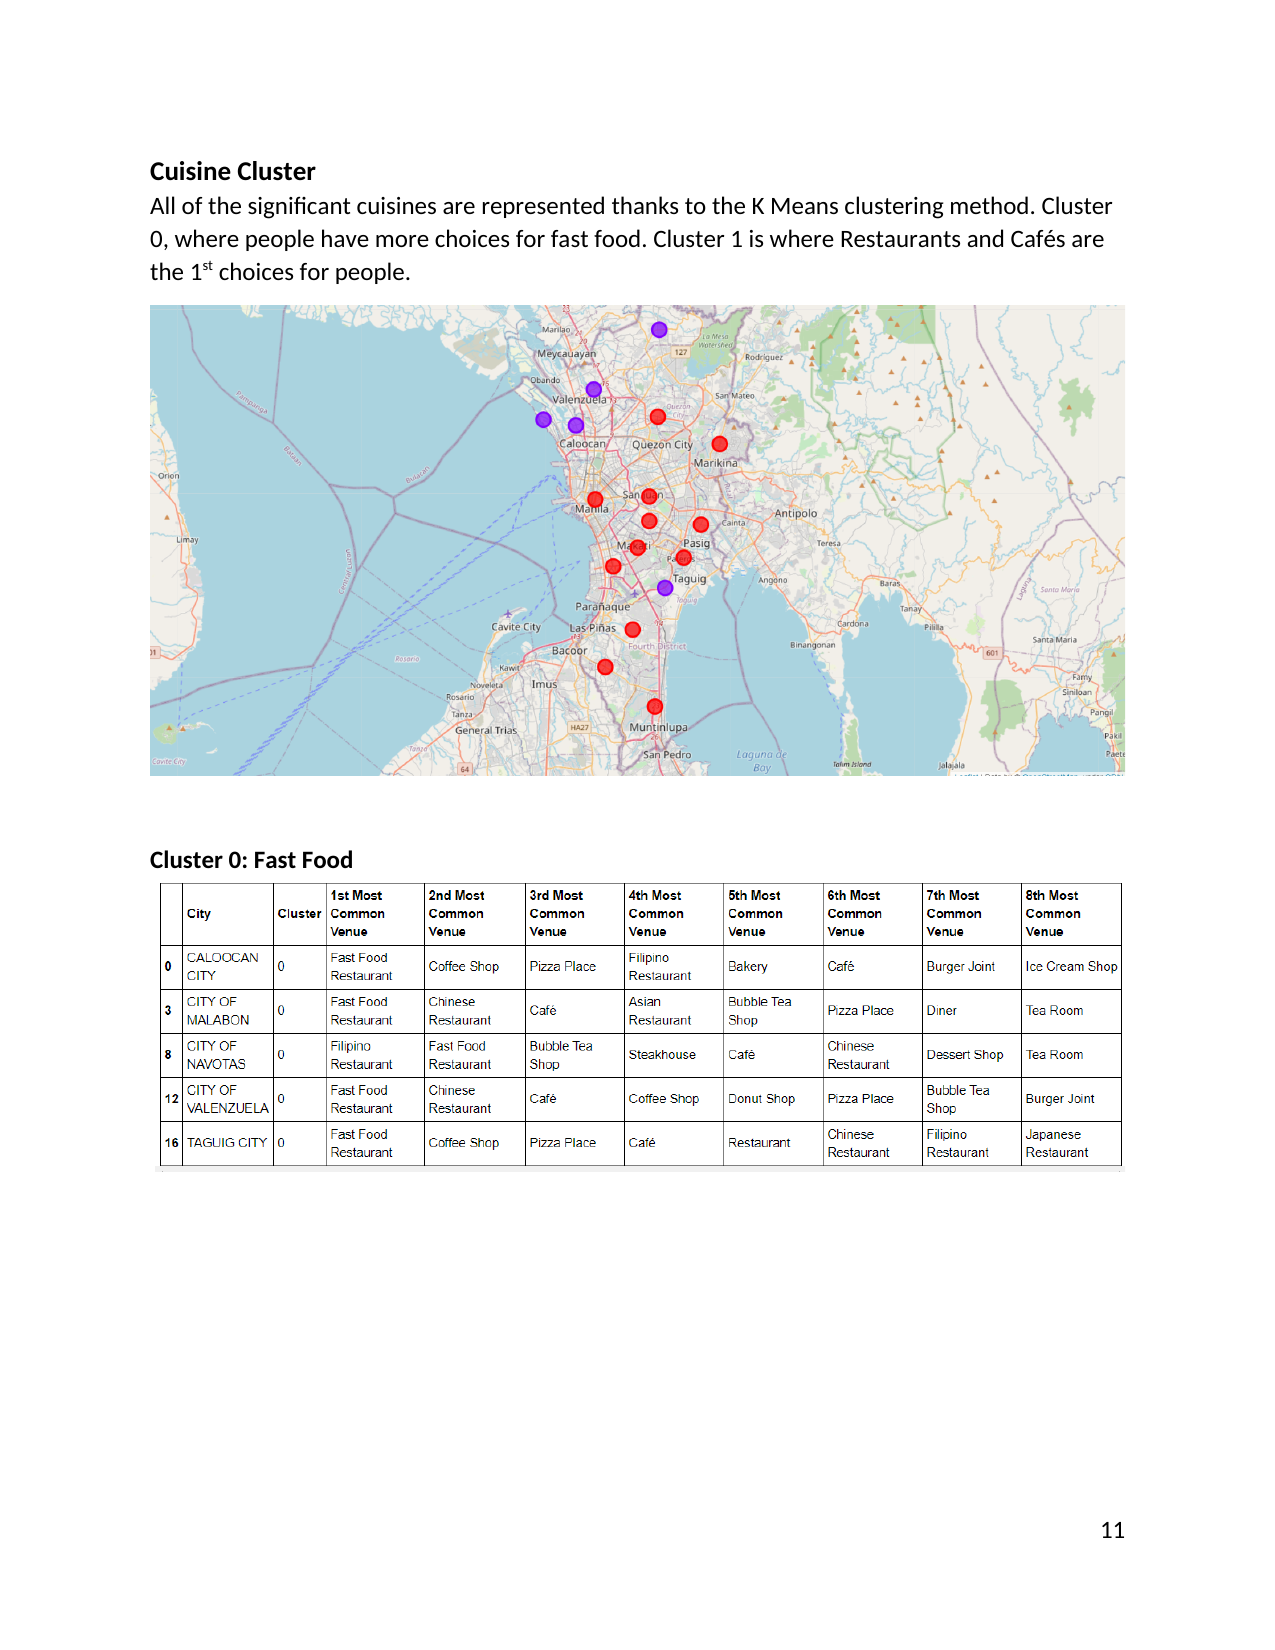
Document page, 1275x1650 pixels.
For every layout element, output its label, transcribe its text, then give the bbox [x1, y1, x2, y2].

text All of the significant cuisines are represented thanks to the K Means clustering method. Cluster 0, where people have more choices for fast food. Cluster 1 is where Restaurants and Cafés are the 1st choices for people. [150, 190, 1125, 286]
subtitle Cluster 0: Fast Food [150, 844, 1125, 875]
picture [150, 305, 1125, 776]
subtitle Cuisine Cluster [150, 154, 1125, 187]
picture [150, 877, 1125, 1172]
